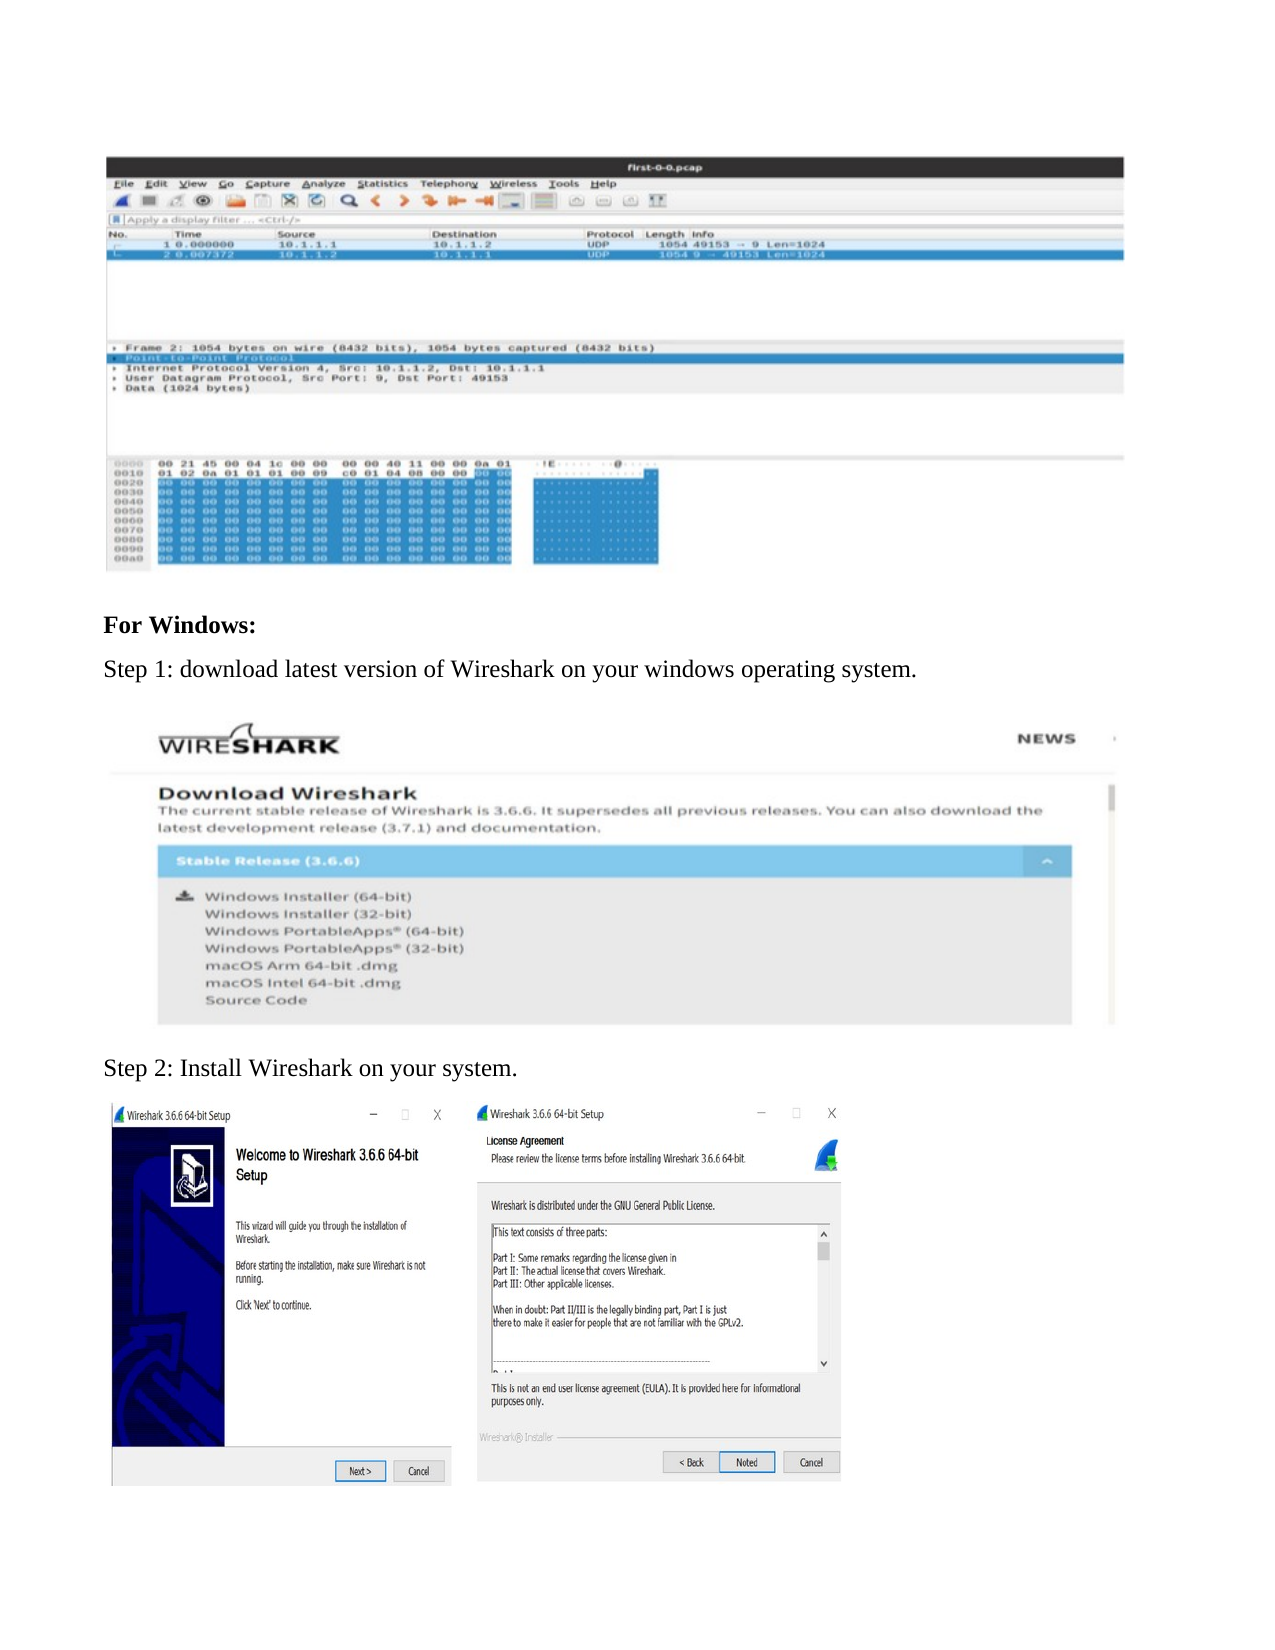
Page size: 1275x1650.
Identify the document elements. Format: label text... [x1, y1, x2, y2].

text Step 1: download latest version of Wireshark on your windows operating system. [103, 654, 1183, 683]
subtitle For Windows: [103, 610, 1183, 639]
picture [109, 1101, 842, 1486]
picture [107, 720, 1119, 1029]
picture [106, 154, 1125, 574]
